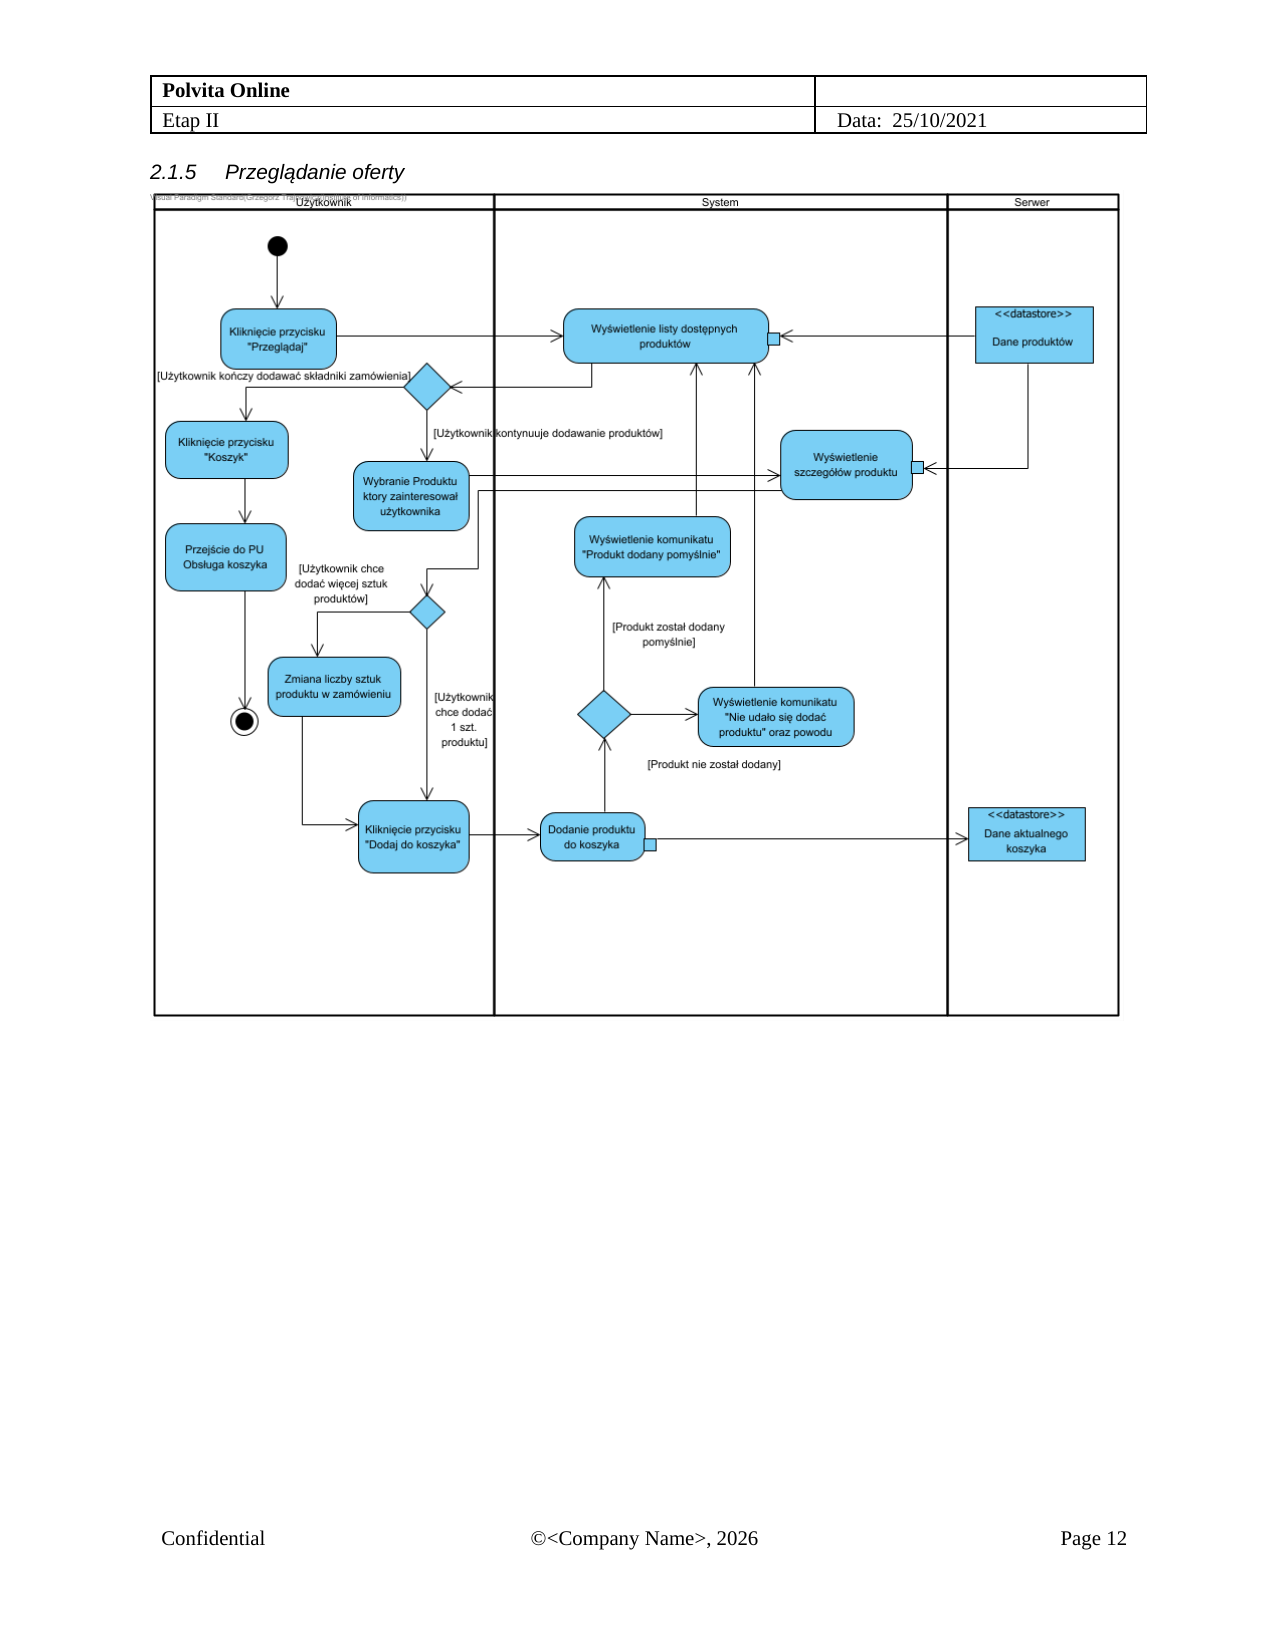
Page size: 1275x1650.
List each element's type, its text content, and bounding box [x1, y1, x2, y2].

picture [150, 190, 1125, 1022]
subtitle Przeglądanie oferty [150, 159, 1125, 184]
